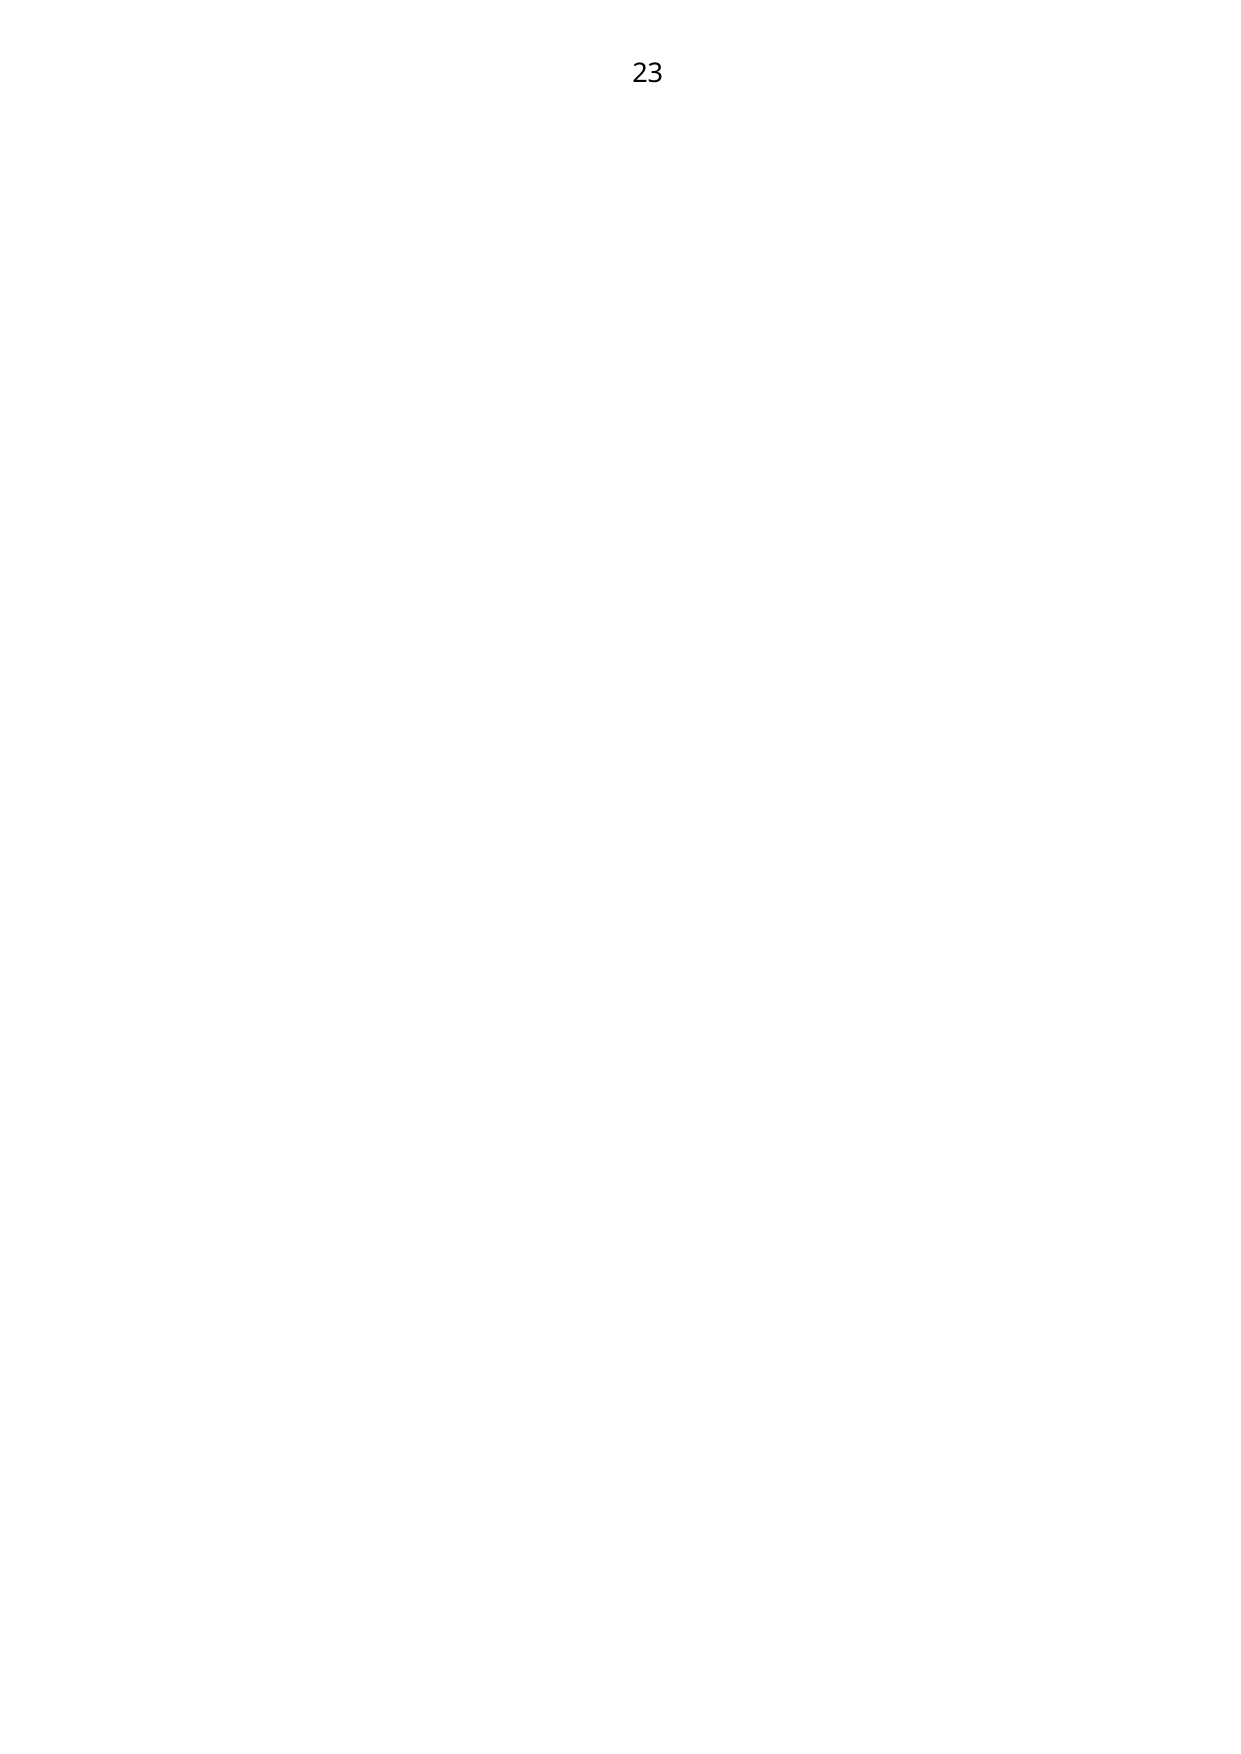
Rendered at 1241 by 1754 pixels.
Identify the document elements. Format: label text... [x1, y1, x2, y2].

text 23 [612, 59, 663, 89]
